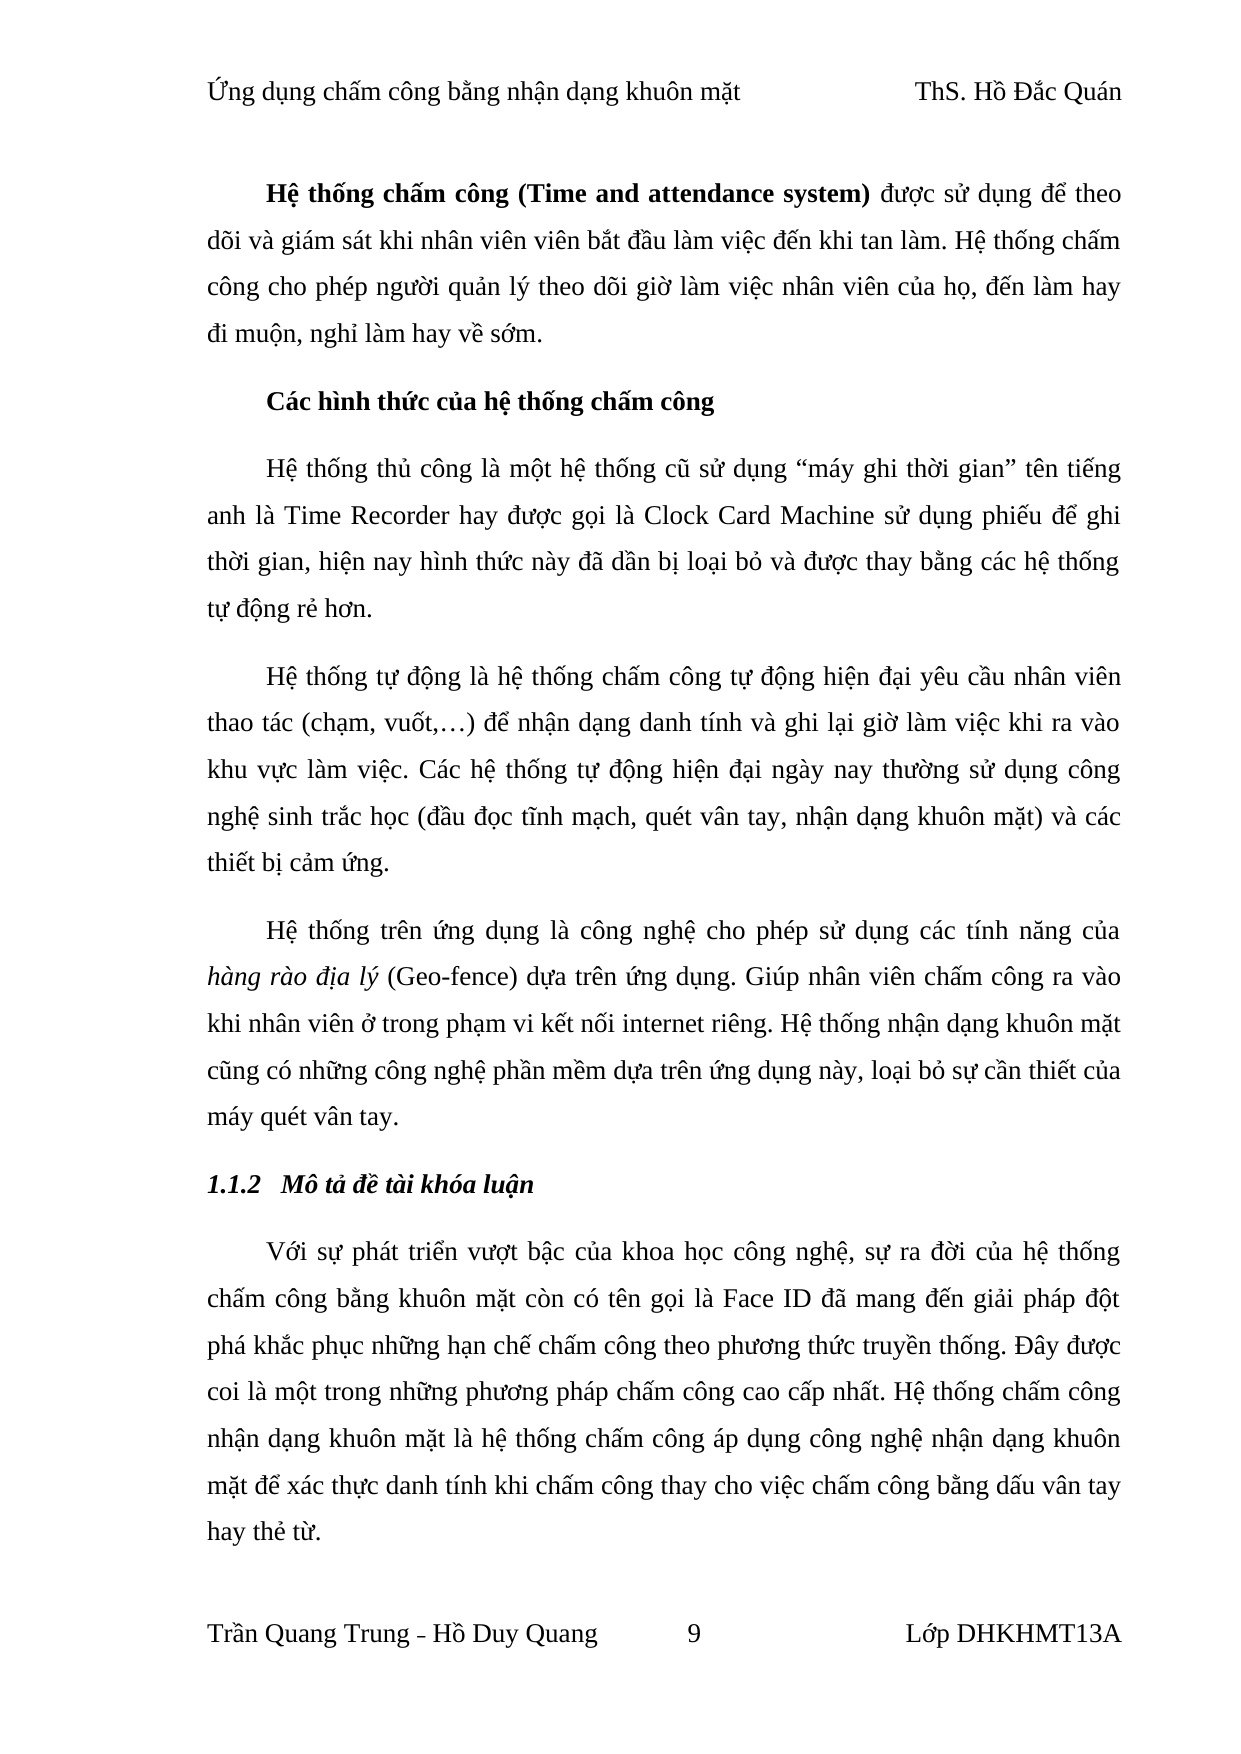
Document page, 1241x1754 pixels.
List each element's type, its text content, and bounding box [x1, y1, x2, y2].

text Hệ thống trên ứng dụng là công nghệ cho phép sử dụng các tính năng của hàng rào địa lý (Geo-fence) dựa trên ứng dụng. Giúp nhân viên chấm công ra vào khi nhân viên ở trong phạm vi kết nối internet riêng. Hệ thống nhận dạng khuôn mặt cũng có những công nghệ phần mềm dựa trên ứng dụng này, loại bỏ sự cần thiết của máy quét vân tay. [207, 914, 1122, 1132]
text Với sự phát triển vượt bậc của khoa học công nghệ, sự ra đời của hệ thống chấm công bằng khuôn mặt còn có tên gọi là Face ID đã mang đến giải pháp đột phá khắc phục những hạn chế chấm công theo phương thức truyền thống. Đây được coi là một trong những phương pháp chấm công cao cấp nhất. Hệ thống chấm công nhận dạng khuôn mặt là hệ thống chấm công áp dụng công nghệ nhận dạng khuôn mặt để xác thực danh tính khi chấm công thay cho việc chấm công bằng dấu vân tay hay thẻ từ. [207, 1236, 1122, 1547]
text Các hình thức của hệ thống chấm công [207, 385, 1122, 416]
text Hệ thống thủ công là một hệ thống cũ sử dụng “máy ghi thời gian” tên tiếng anh là Time Recorder hay được gọi là Clock Card Machine sử dụng phiếu để ghi thời gian, hiện nay hình thức này đã dần bị loại bỏ và được thay bằng các hệ thống tự động rẻ hơn. [207, 452, 1122, 623]
text Hệ thống chấm công (Time and attendance system) được sử dụng để theo dõi và giám sát khi nhân viên viên bắt đầu làm việc đến khi tan làm. Hệ thống chấm công cho phép người quản lý theo dõi giờ làm việc nhân viên của họ, đến làm hay đi muộn, nghỉ làm hay về sớm. [207, 177, 1122, 348]
text Hệ thống tự động là hệ thống chấm công tự động hiện đại yêu cầu nhân viên thao tác (chạm, vuốt,…) để nhận dạng danh tính và ghi lại giờ làm việc khi ra vào khu vực làm việc. Các hệ thống tự động hiện đại ngày nay thường sử dụng công nghệ sinh trắc học (đầu đọc tĩnh mạch, quét vân tay, nhận dạng khuôn mặt) và các thiết bị cảm ứng. [207, 660, 1122, 877]
list Mô tả đề tài khóa luận [207, 1168, 1122, 1199]
